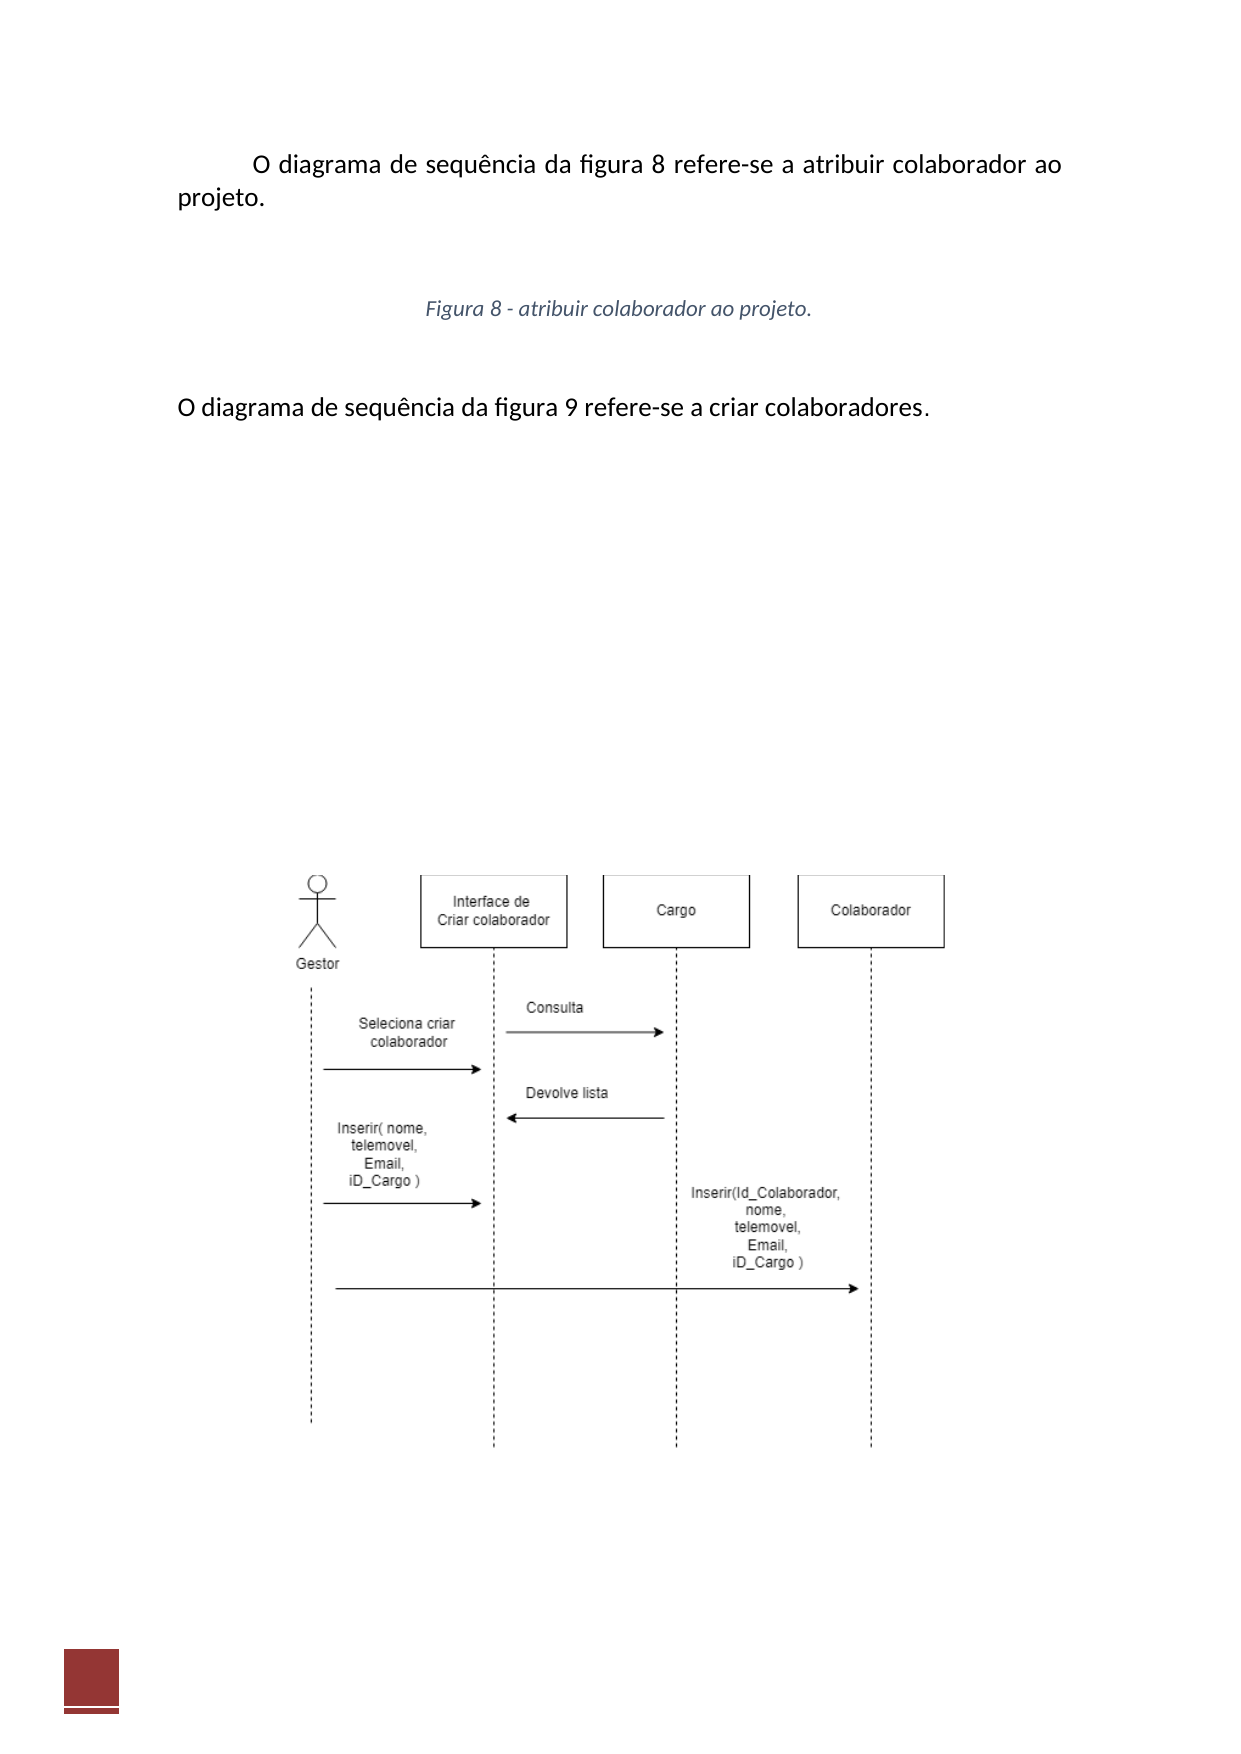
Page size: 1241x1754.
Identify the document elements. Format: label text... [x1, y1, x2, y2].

text O diagrama de sequência da figura 8 refere-se a atribuir colaborador ao projeto. [177, 148, 1063, 214]
text O diagrama de sequência da figura 9 refere-se a criar colaboradores. [177, 390, 1063, 423]
picture [295, 875, 945, 1449]
text Figura 8 - atribuir colaborador ao projeto. [177, 294, 1063, 322]
